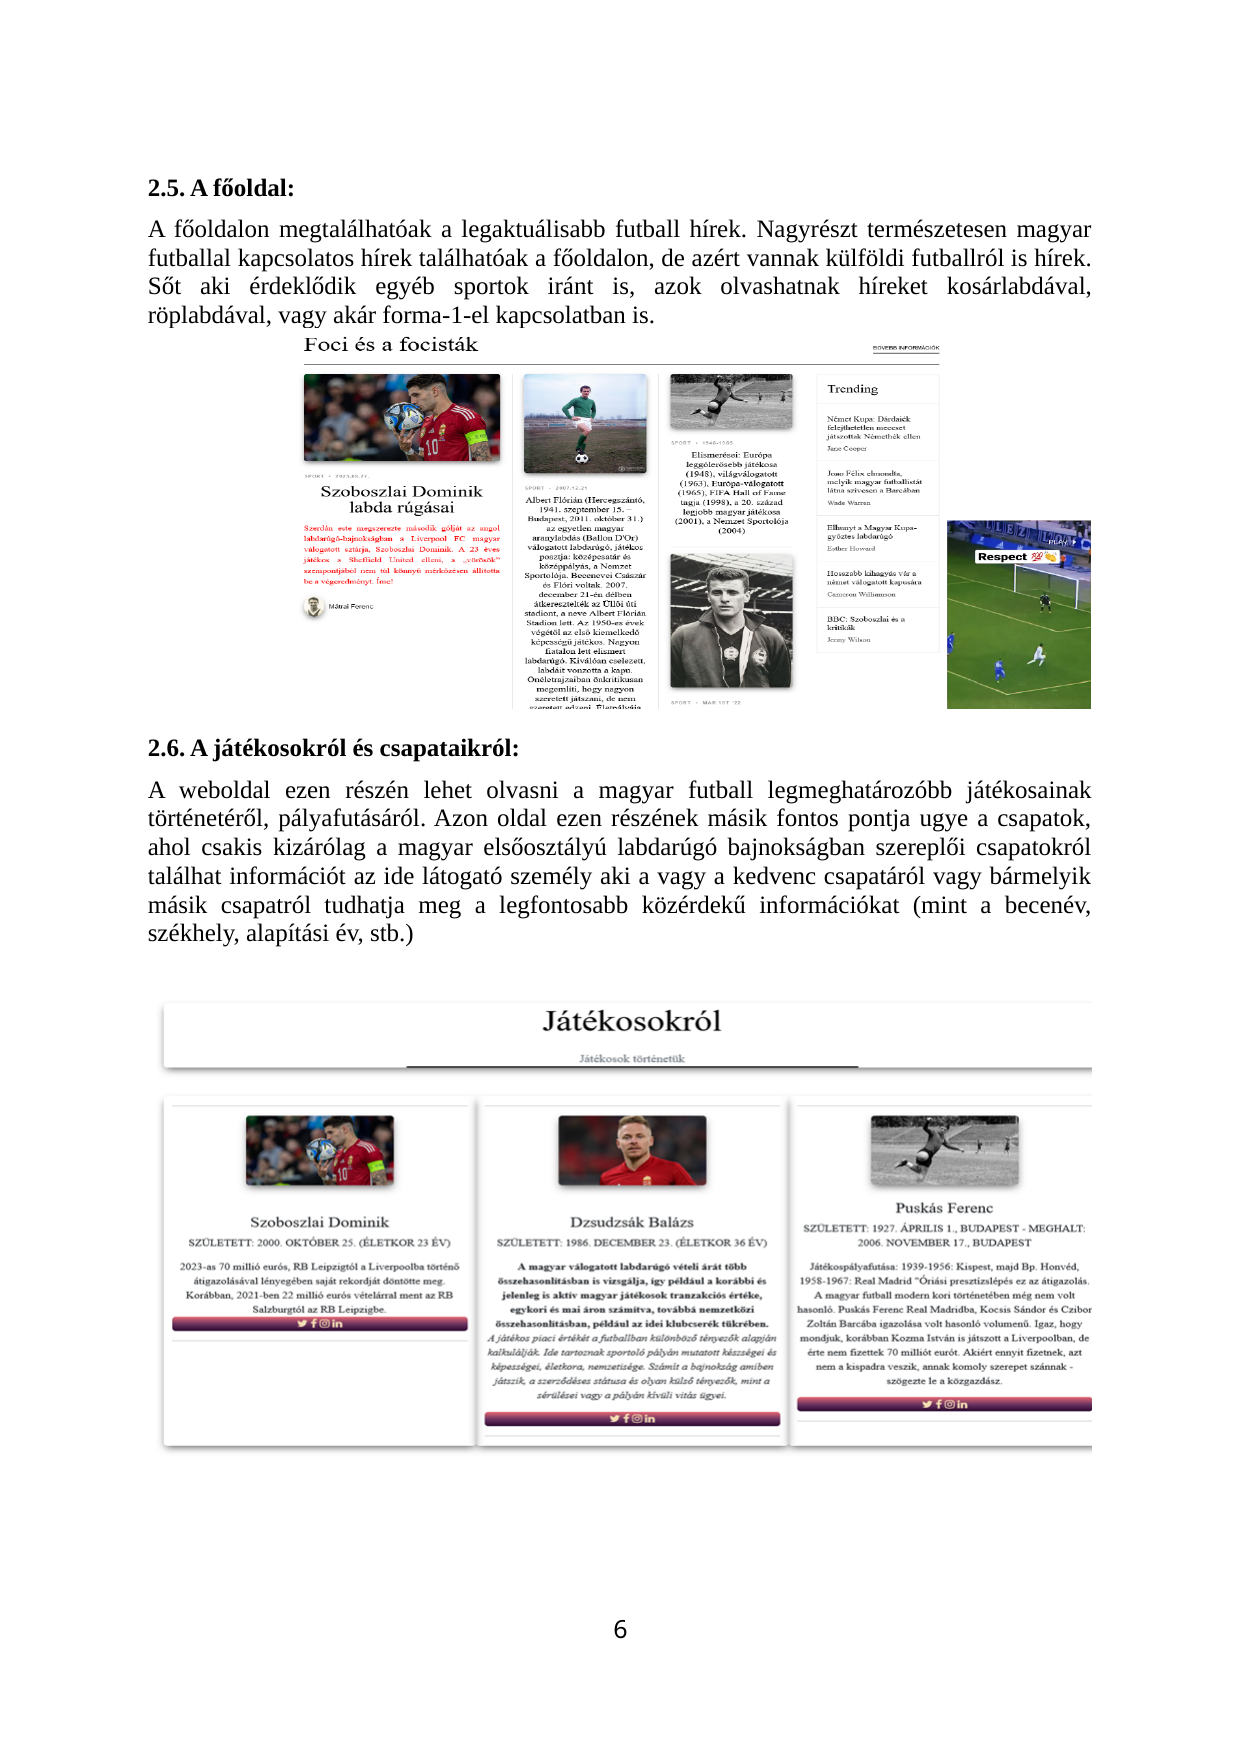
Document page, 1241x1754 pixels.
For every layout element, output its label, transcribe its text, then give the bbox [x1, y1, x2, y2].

picture [146, 979, 1092, 1463]
picture [146, 328, 1092, 709]
subtitle 2.5. A főoldal: [148, 173, 1093, 201]
text A weboldal ezen részén lehet olvasni a magyar futball legmeghatározóbb játékosainak történetéről, pályafutásáról. Azon oldal ezen részének másik fontos pontja ugye a csapatok, ahol csakis kizárólag a magyar elsőosztályú labdarúgó bajnokságban szereplői csapatokról találhat információt az ide látogató személy aki a vagy a kedvenc csapatáról vagy bármelyik másik csapatról tudhatja meg a legfontosabb közérdekű információkat (mint a becenév, székhely, alapítási év, stb.) [148, 775, 1093, 947]
text A főoldalon megtalálhatóak a legaktuálisabb futball hírek. Nagyrészt természetesen magyar futballal kapcsolatos hírek találhatóak a főoldalon, de azért vannak külföldi futballról is hírek. Sőt aki érdeklődik egyéb sportok iránt is, azok olvashatnak híreket kosárlabdával, röplabdával, vagy akár forma-1-el kapcsolatban is. [148, 214, 1093, 329]
